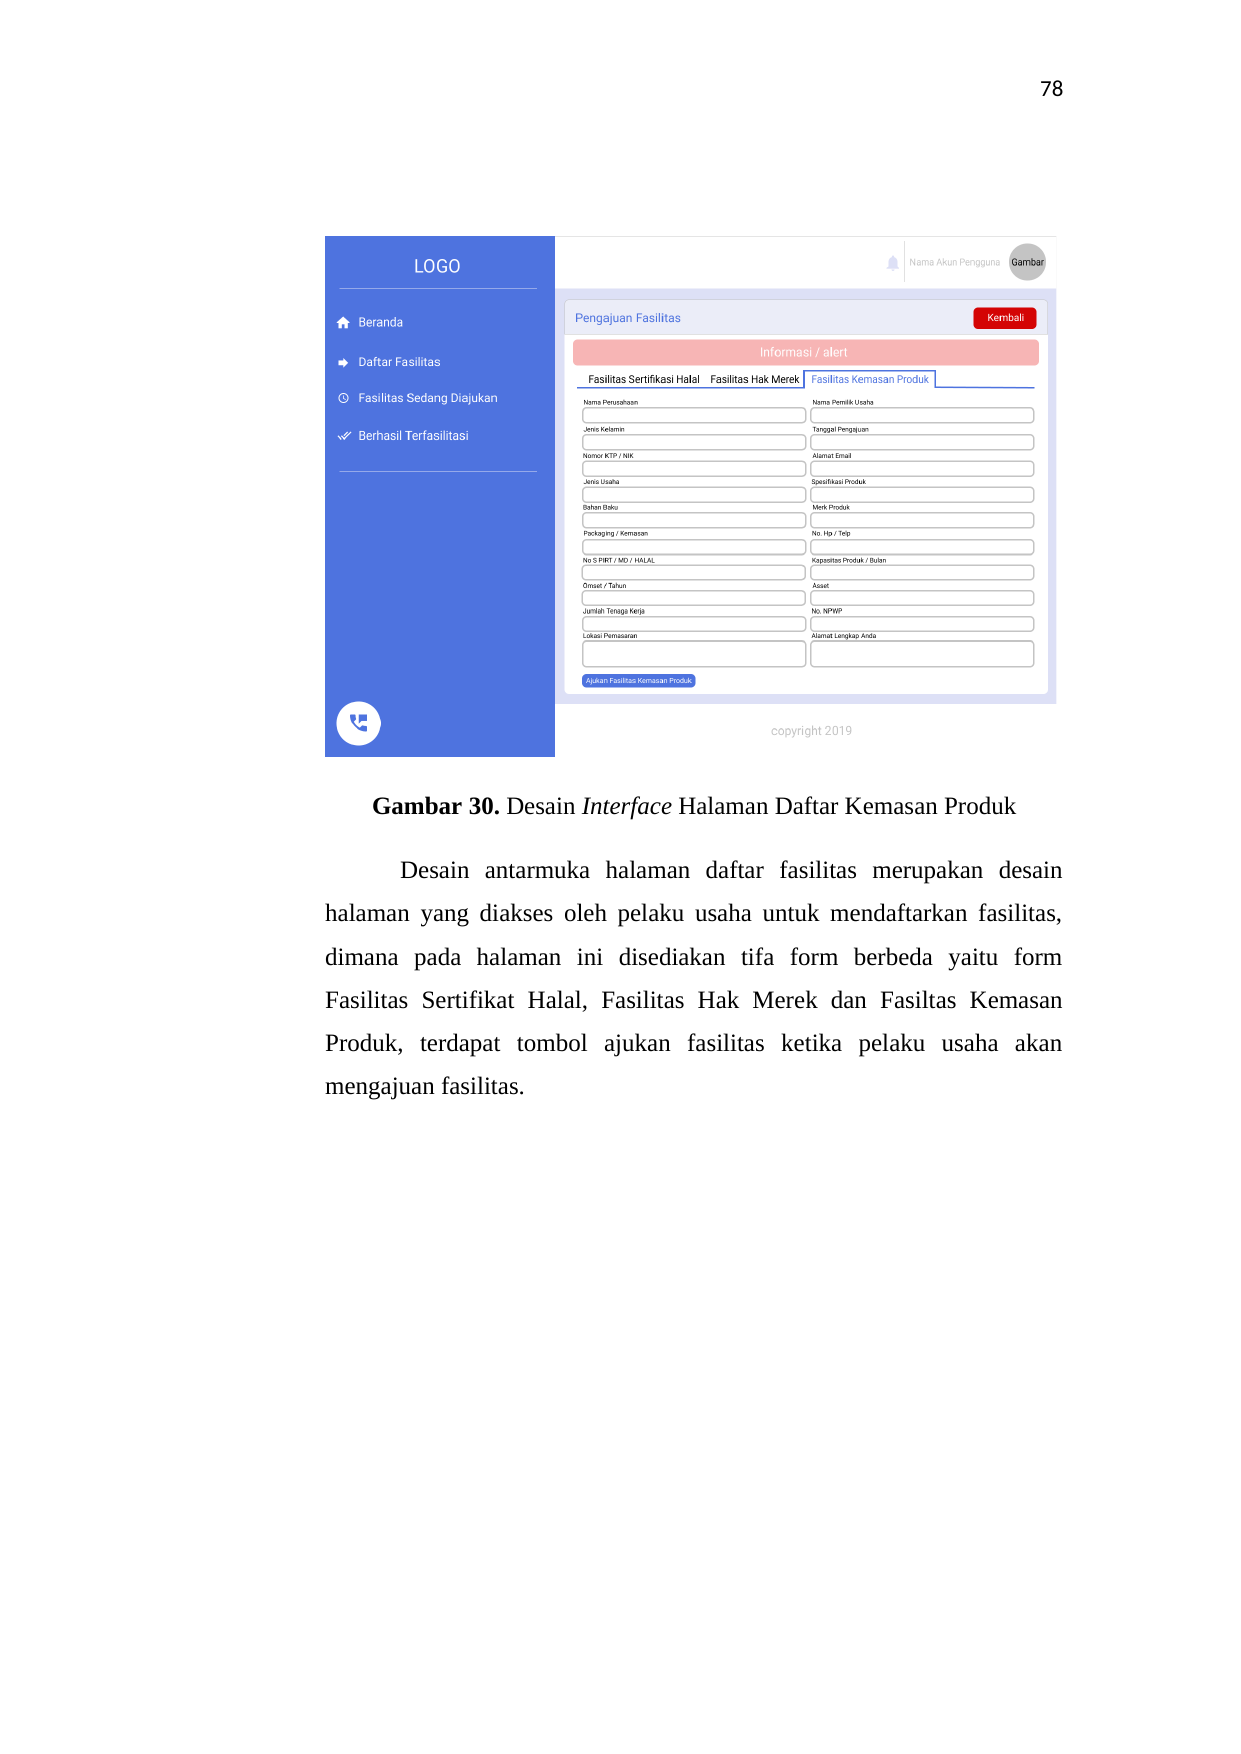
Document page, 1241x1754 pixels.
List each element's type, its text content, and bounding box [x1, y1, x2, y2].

text Gambar 30. Desain Interface Halaman Daftar Kemasan Produk [325, 791, 1063, 820]
text Desain antarmuka halaman daftar fasilitas merupakan desain halaman yang diakses oleh pelaku usaha untuk mendaftarkan fasilitas, dimana pada halaman ini disediakan tifa form berbeda yaitu form Fasilitas Sertifikat Halal, Fasilitas Hak Merek dan Fasiltas Kemasan Produk, terdapat tombol ajukan fasilitas ketika pelaku usaha akan mengajuan fasilitas. [325, 855, 1063, 1100]
picture [325, 236, 1057, 757]
